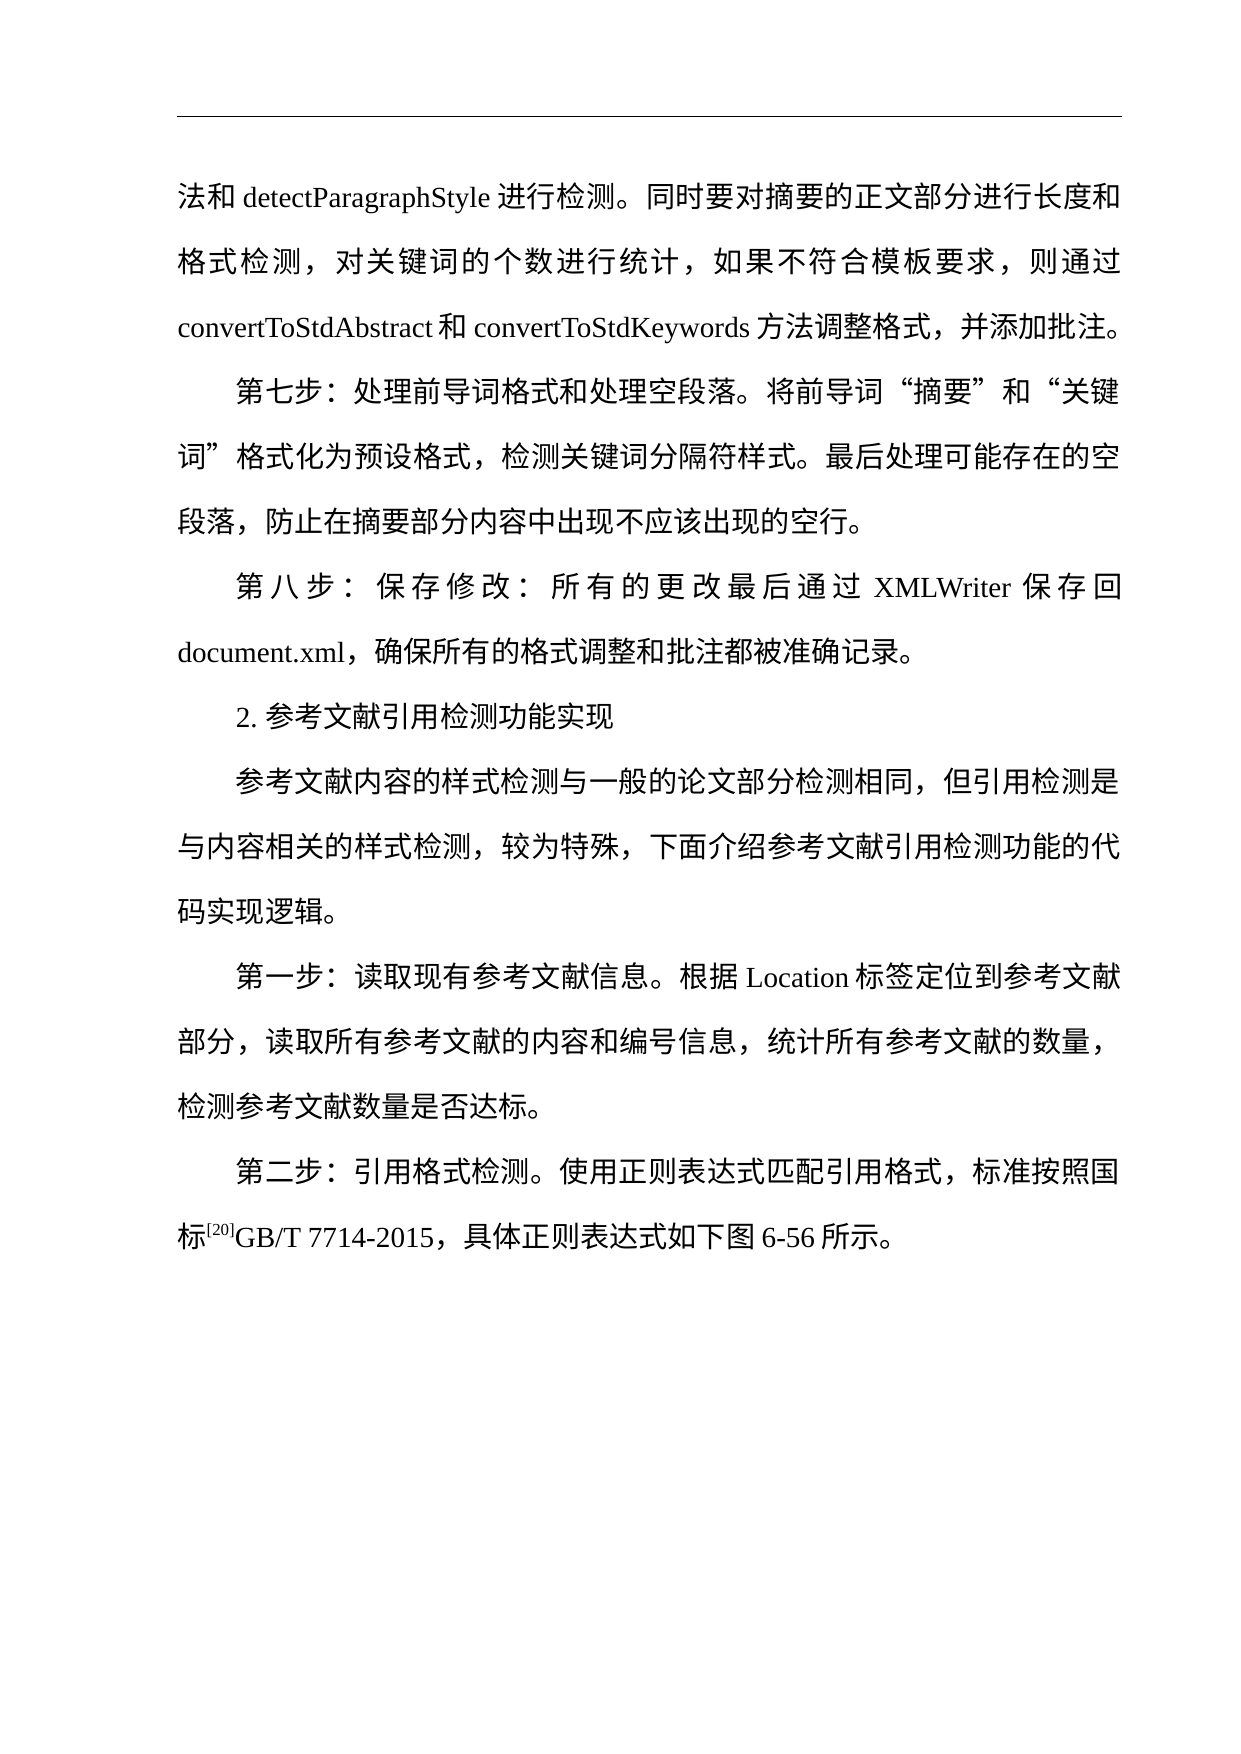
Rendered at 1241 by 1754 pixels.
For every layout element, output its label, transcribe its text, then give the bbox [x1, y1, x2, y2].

text 参考文献内容的样式检测与一般的论文部分检测相同，但引用检测是与内容相关的样式检测，较为特殊，下面介绍参考文献引用检测功能的代码实现逻辑。 [177, 747, 1122, 942]
text 第一步：读取现有参考文献信息。根据Location标签定位到参考文献部分，读取所有参考文献的内容和编号信息，统计所有参考文献的数量，检测参考文献数量是否达标。 [177, 942, 1122, 1137]
text 第七步：处理前导词格式和处理空段落。将前导词“摘要”和“关键词”格式化为预设格式，检测关键词分隔符样式。最后处理可能存在的空段落，防止在摘要部分内容中出现不应该出现的空行。 [177, 357, 1122, 552]
list 参考文献引用检测功能实现 [177, 682, 1122, 747]
text 第八步：保存修改：所有的更改最后通过XMLWriter保存回document.xml，确保所有的格式调整和批注都被准确记录。 [177, 552, 1122, 682]
